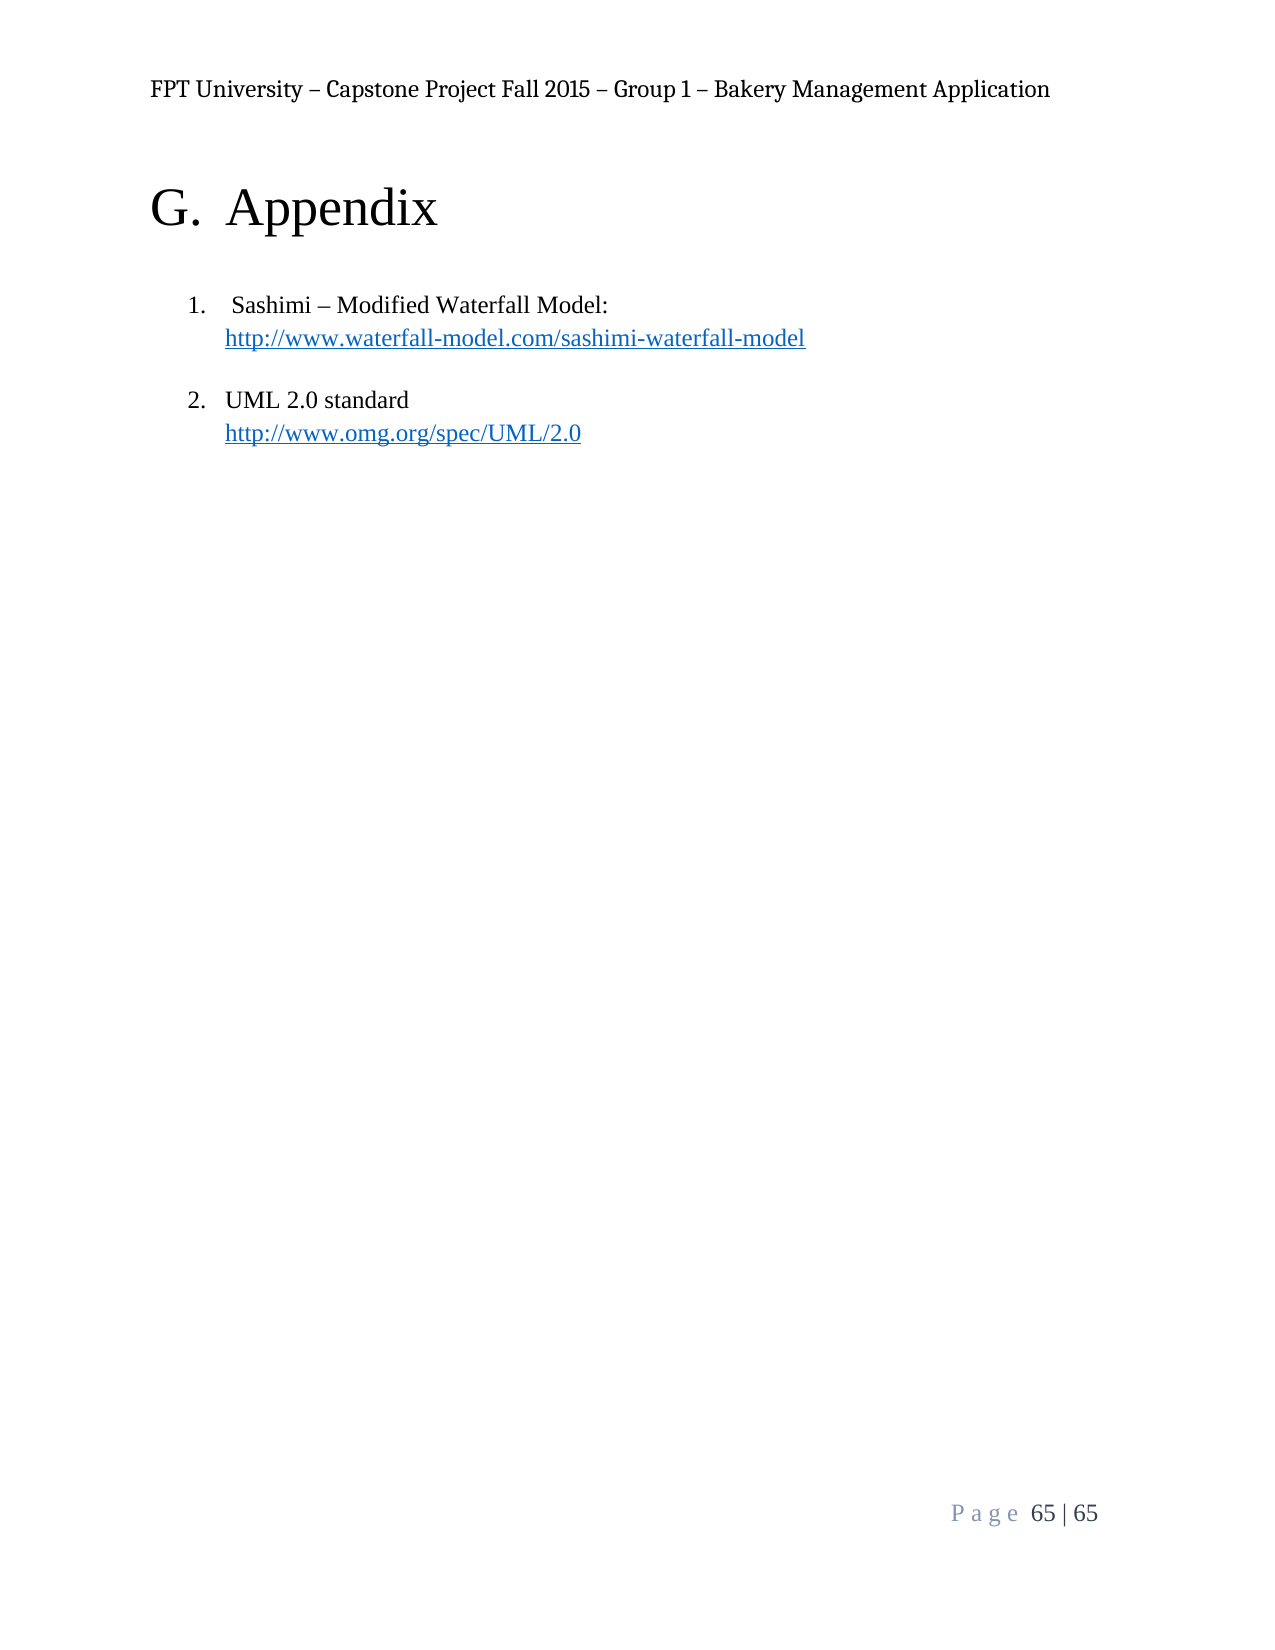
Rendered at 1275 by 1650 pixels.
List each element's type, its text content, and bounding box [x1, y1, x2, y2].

list http://www.omg.org/spec/UML/2.0 [225, 418, 1125, 447]
list http://www.waterfall-model.com/sashimi-waterfall-model [225, 323, 1125, 352]
list UML 2.0 standard [187, 385, 1125, 414]
list Sashimi – Modified Waterfall Model: [187, 290, 1125, 319]
subtitle Appendix [150, 175, 1125, 237]
